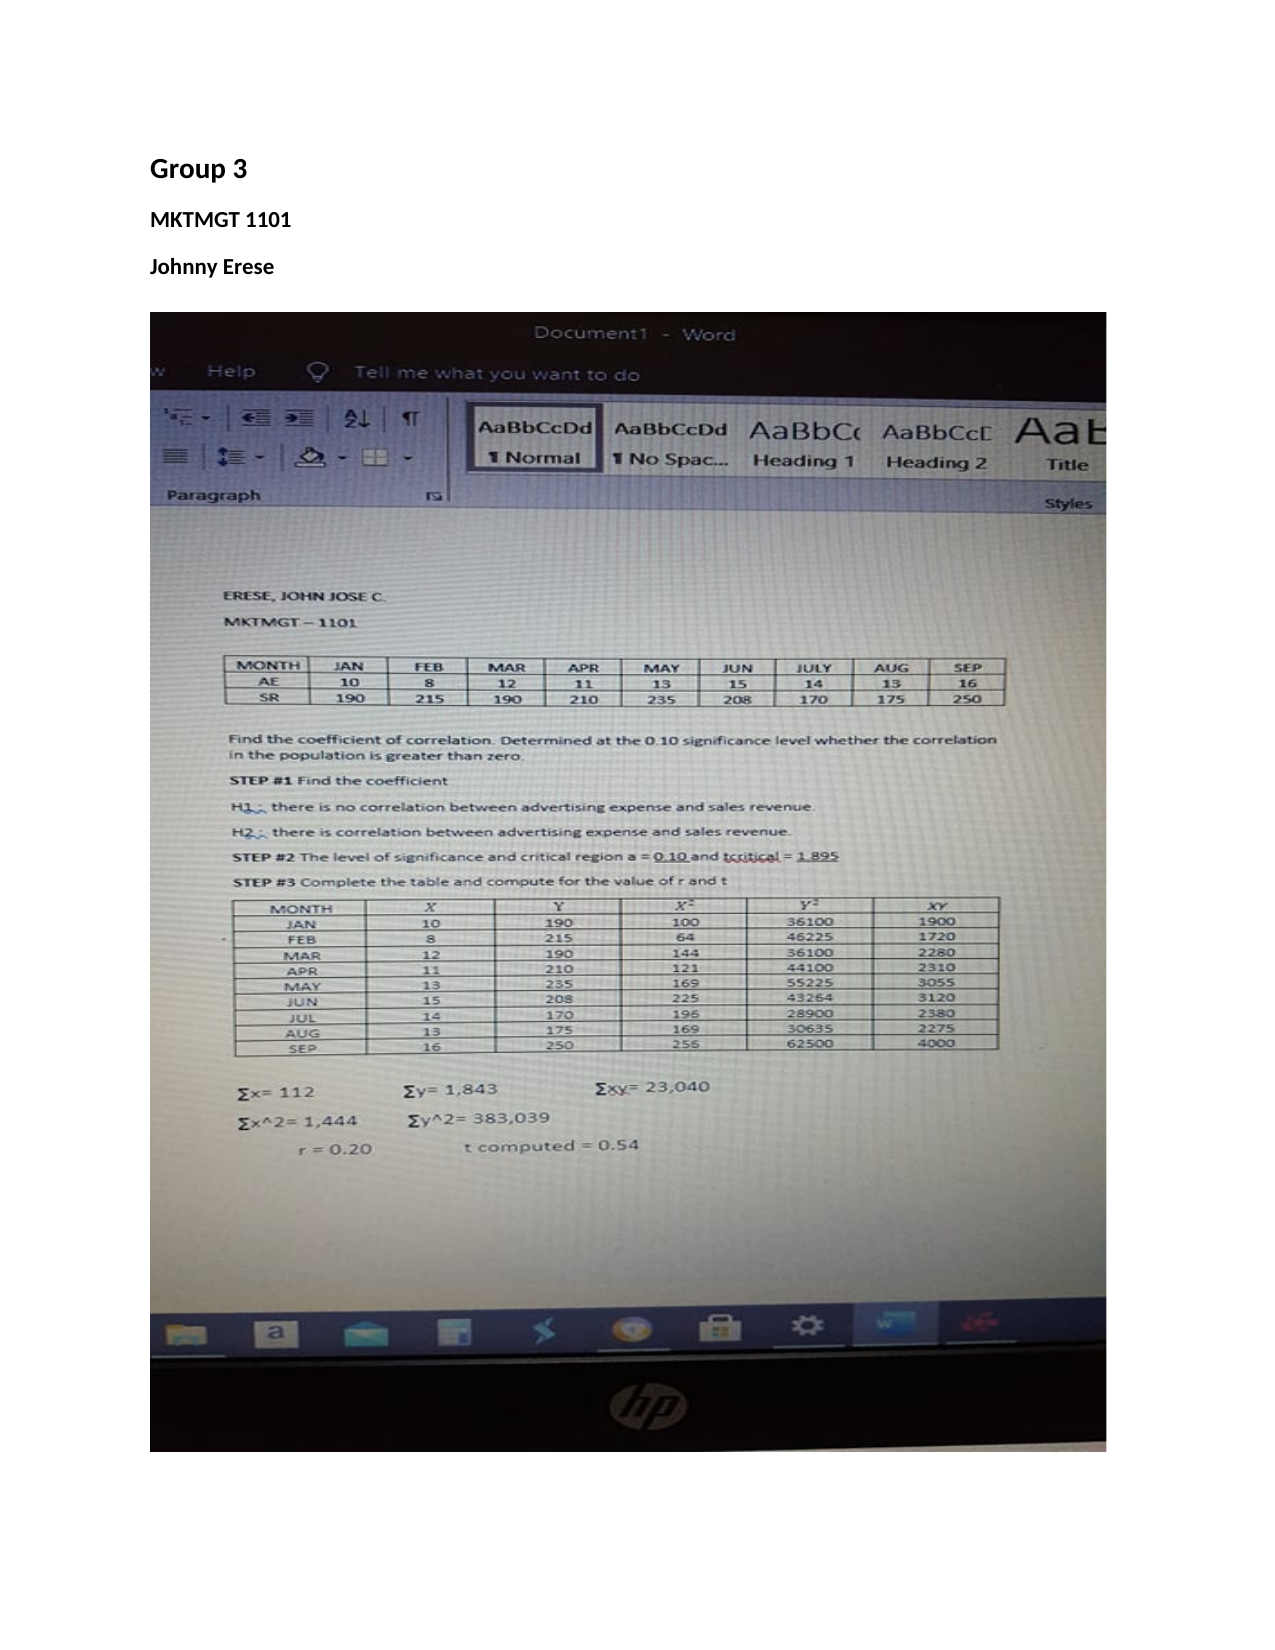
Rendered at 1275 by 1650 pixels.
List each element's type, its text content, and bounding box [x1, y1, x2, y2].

text Johnny Erese [150, 252, 1125, 280]
text Group 3 [150, 150, 1125, 186]
picture [150, 312, 1107, 1452]
text MKTMGT 1101 [150, 205, 1125, 233]
